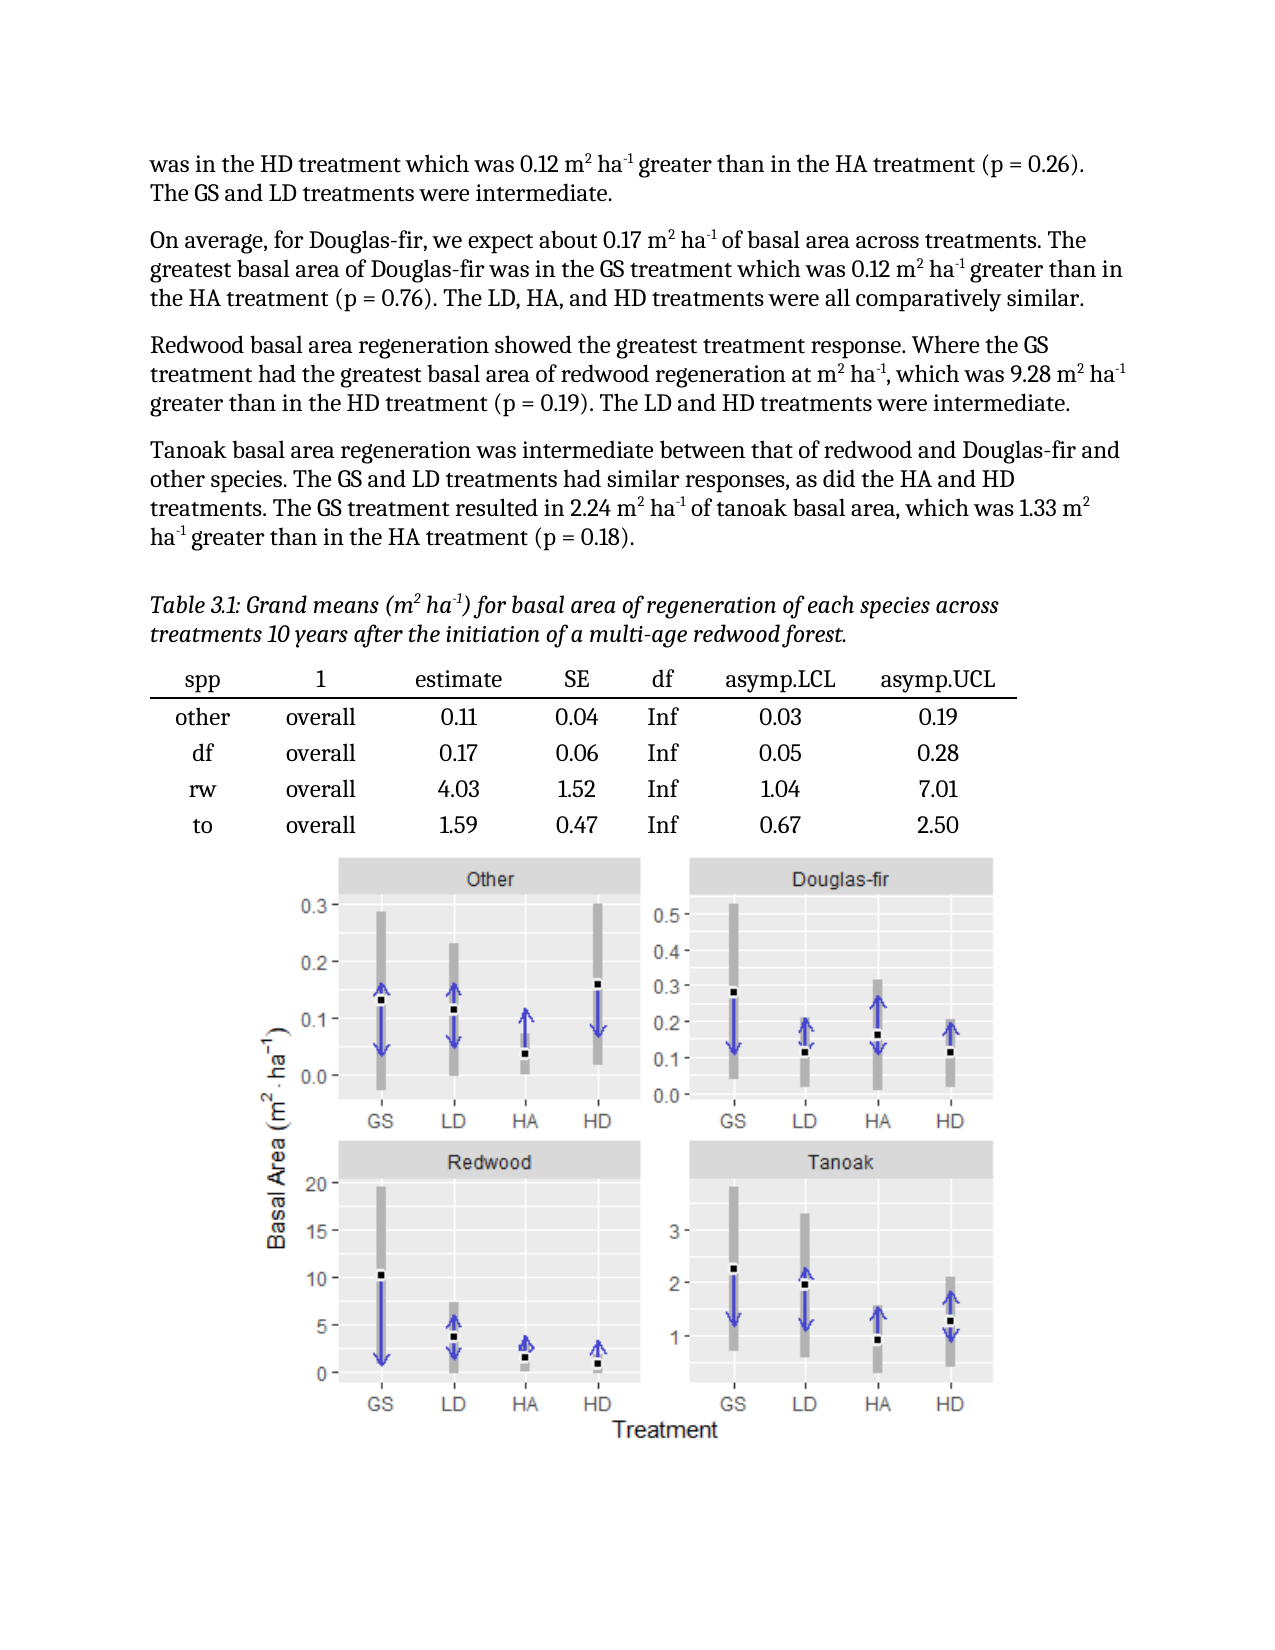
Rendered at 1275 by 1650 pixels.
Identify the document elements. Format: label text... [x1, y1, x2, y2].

text On average, for Douglas-fir, we expect about 0.17 m2 ha-1 of basal area across treatments. The greatest basal area of Douglas-fir was in the GS treatment which was 0.12 m2 ha-1 greater than in the HA treatment (p = 0.76). The LD, HA, and HD treatments were all comparatively similar. [150, 226, 1125, 312]
table_header Table 3.1: Grand means (m2 ha-1) for basal area of regeneration of each species across treatments 10 years after the initiation of a multi-age redwood forest. [139, 570, 1114, 844]
picture [247, 847, 1006, 1454]
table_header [139, 844, 1114, 1458]
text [150, 150, 1125, 207]
text Tanoak basal area regeneration was intermediate between that of redwood and Douglas-fir and other species. The GS and LD treatments had similar responses, as did the HA and HD treatments. The GS treatment resulted in 2.24 m2 ha-1 of tanoak basal area, which was 1.33 m2 ha-1 greater than in the HA treatment (p = 0.18). [150, 436, 1125, 551]
text Redwood basal area regeneration showed the greatest treatment response. Where the GS treatment had the greatest basal area of redwood regeneration at m2 ha-1, which was 9.28 m2 ha-1 greater than in the HD treatment (p = 0.19). The LD and HD treatments were intermediate. [150, 331, 1125, 417]
